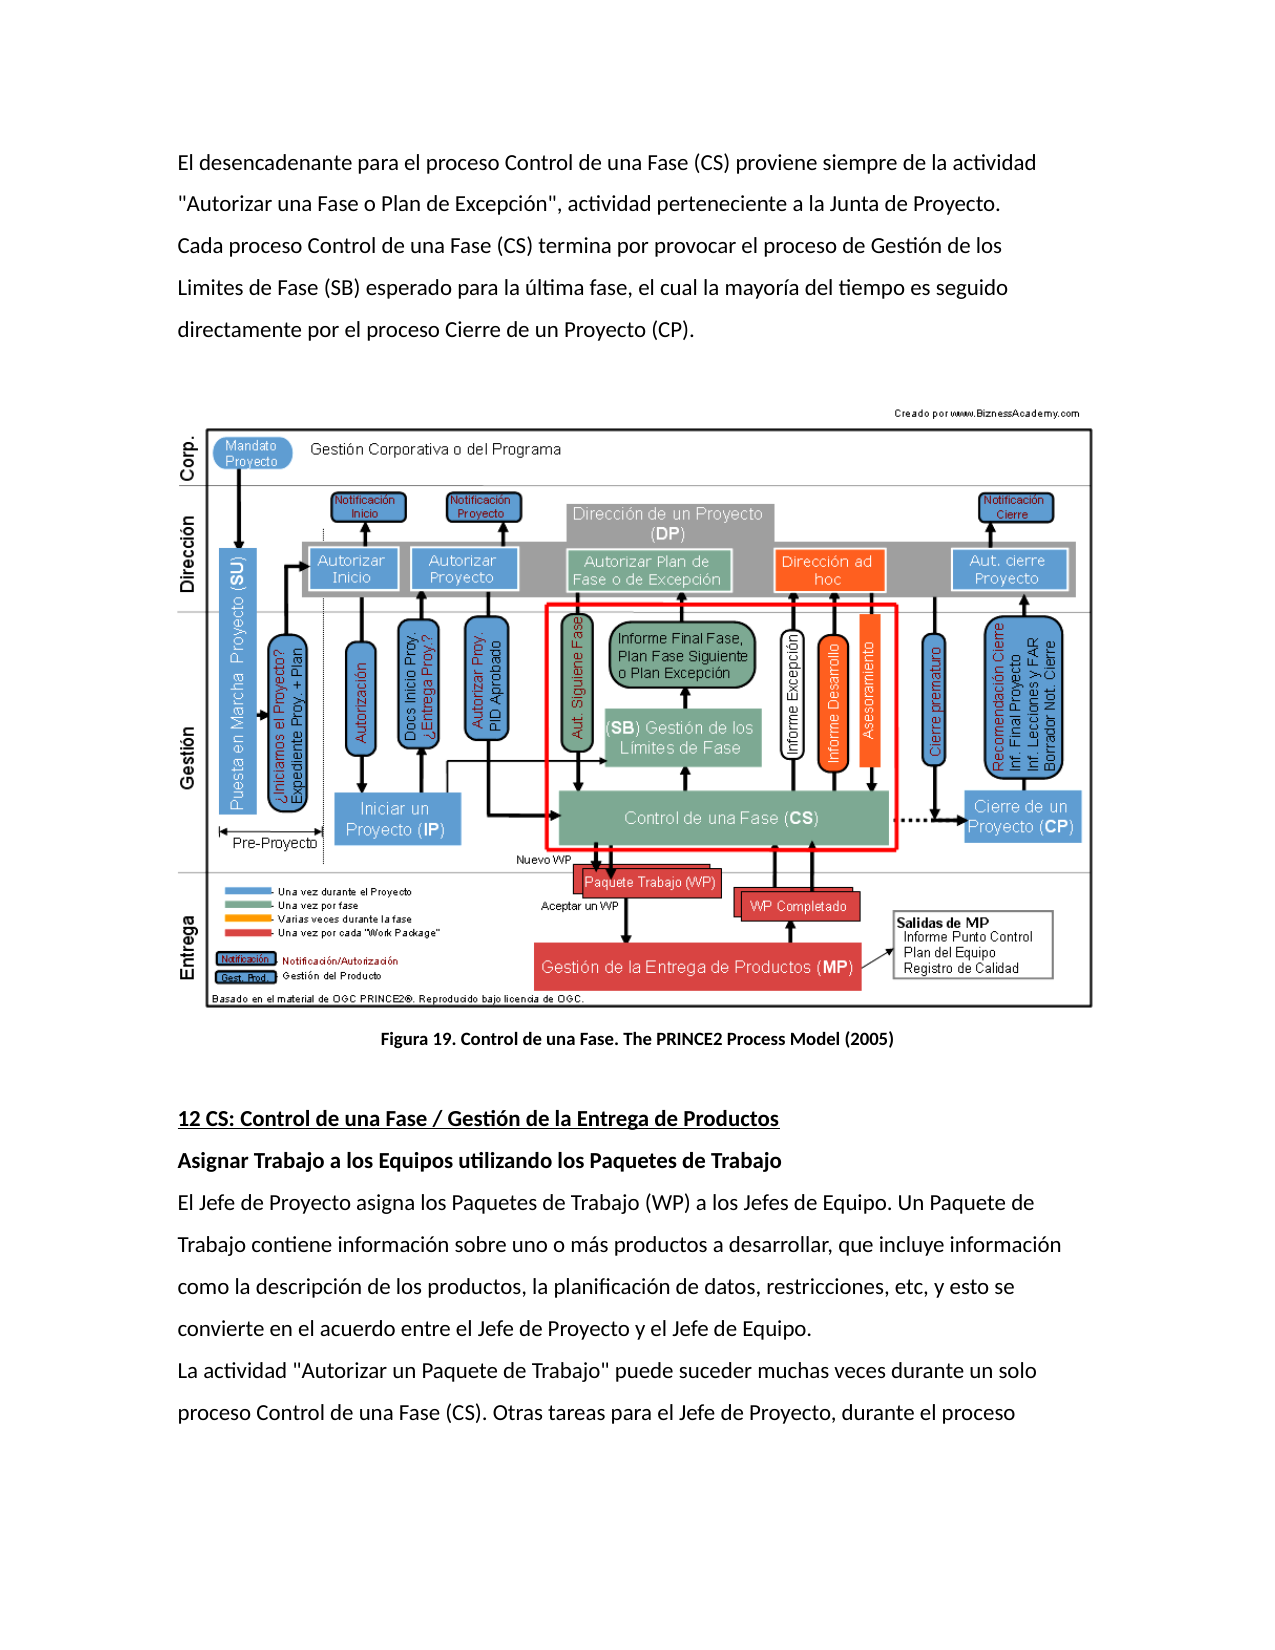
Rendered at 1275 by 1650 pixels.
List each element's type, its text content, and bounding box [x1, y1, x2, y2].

text 12 CS: Control de una Fase / Gestión de la Entrega de Productos [177, 1104, 1098, 1132]
text Asignar Trabajo a los Equipos utilizando los Paquetes de Trabajo [177, 1146, 1098, 1174]
text El desencadenante para el proceso Control de una Fase (CS) proviene siempre de la actividad [177, 148, 1098, 176]
text La actividad "Autorizar un Paquete de Trabajo" puede suceder muchas veces durante un solo proceso Control de una Fase (CS). Otras tareas para el Jefe de Proyecto, durante el proceso [177, 1356, 1098, 1426]
text Limites de Fase (SB) esperado para la última fase, el cual la mayoría del tiempo es seguido directamente por el proceso Cierre de un Proyecto (CP). [177, 273, 1098, 343]
text Cada proceso Control de una Fase (CS) termina por provocar el proceso de Gestión de los [177, 232, 1098, 259]
text Figura 19. Control de una Fase. The PRINCE2 Process Model (2005) [177, 1028, 1098, 1051]
text El Jefe de Proyecto asigna los Paquetes de Trabajo (WP) a los Jefes de Equipo. Un Paquete de Trabajo contiene información sobre uno o más productos a desarrollar, que incluye información como la descripción de los productos, la planificación de datos, restricciones, etc, y esto se convierte en el acuerdo entre el Jefe de Proyecto y el Jefe de Equipo. [177, 1188, 1098, 1342]
text "Autorizar una Fase o Plan de Excepción", actividad perteneciente a la Junta de Proyecto. [177, 189, 1098, 218]
